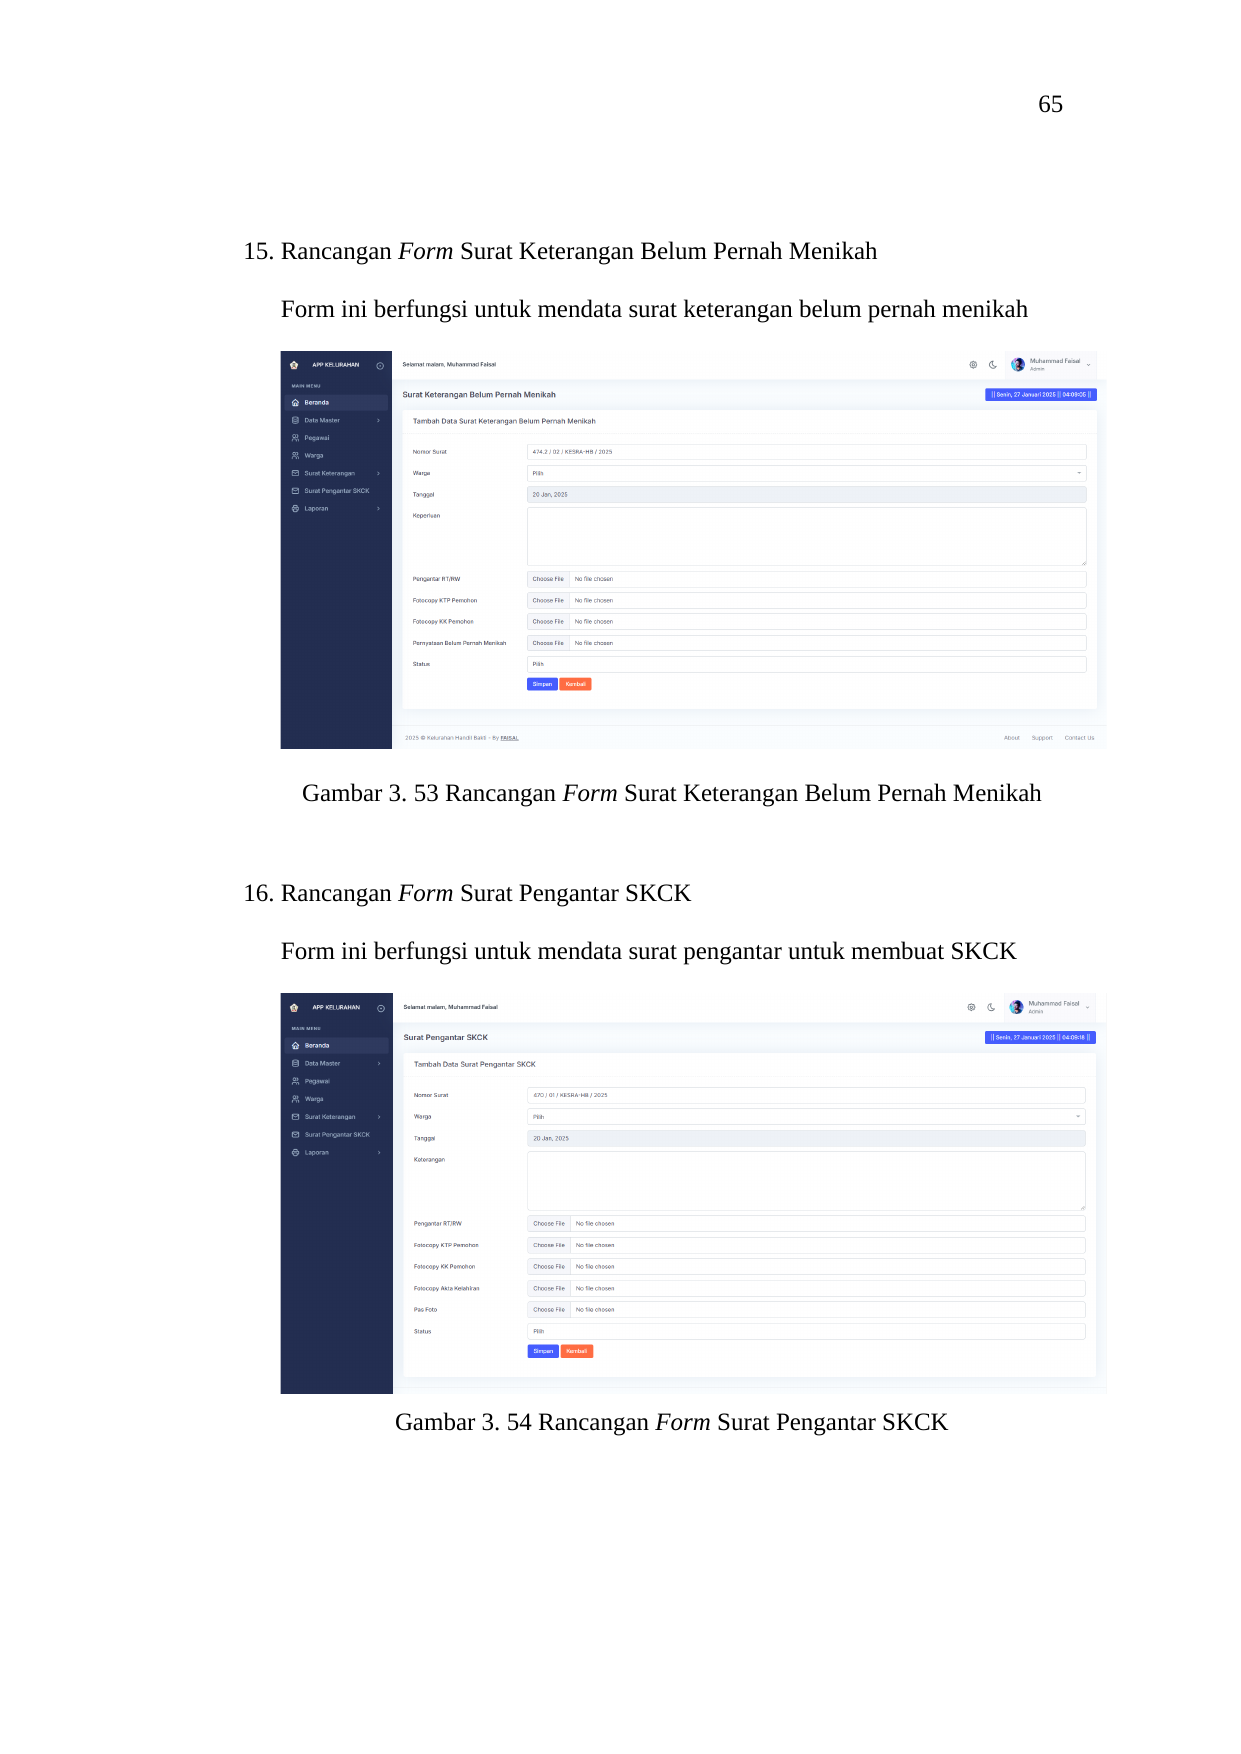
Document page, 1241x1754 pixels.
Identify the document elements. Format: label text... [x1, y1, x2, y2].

picture [280, 351, 1107, 749]
list Rancangan Form Surat Keterangan Belum Pernah Menikah [243, 236, 1063, 265]
text Gambar 3. 54 Rancangan Form Surat Pengantar SKCK [281, 1407, 1063, 1436]
list Form ini berfungsi untuk mendata surat keterangan belum pernah menikah [281, 294, 1063, 322]
list Form ini berfungsi untuk mendata surat pengantar untuk membuat SKCK [281, 936, 1063, 964]
list Rancangan Form Surat Pengantar SKCK [243, 878, 1063, 907]
text Gambar 3. 53 Rancangan Form Surat Keterangan Belum Pernah Menikah [281, 778, 1063, 806]
picture [280, 993, 1107, 1394]
